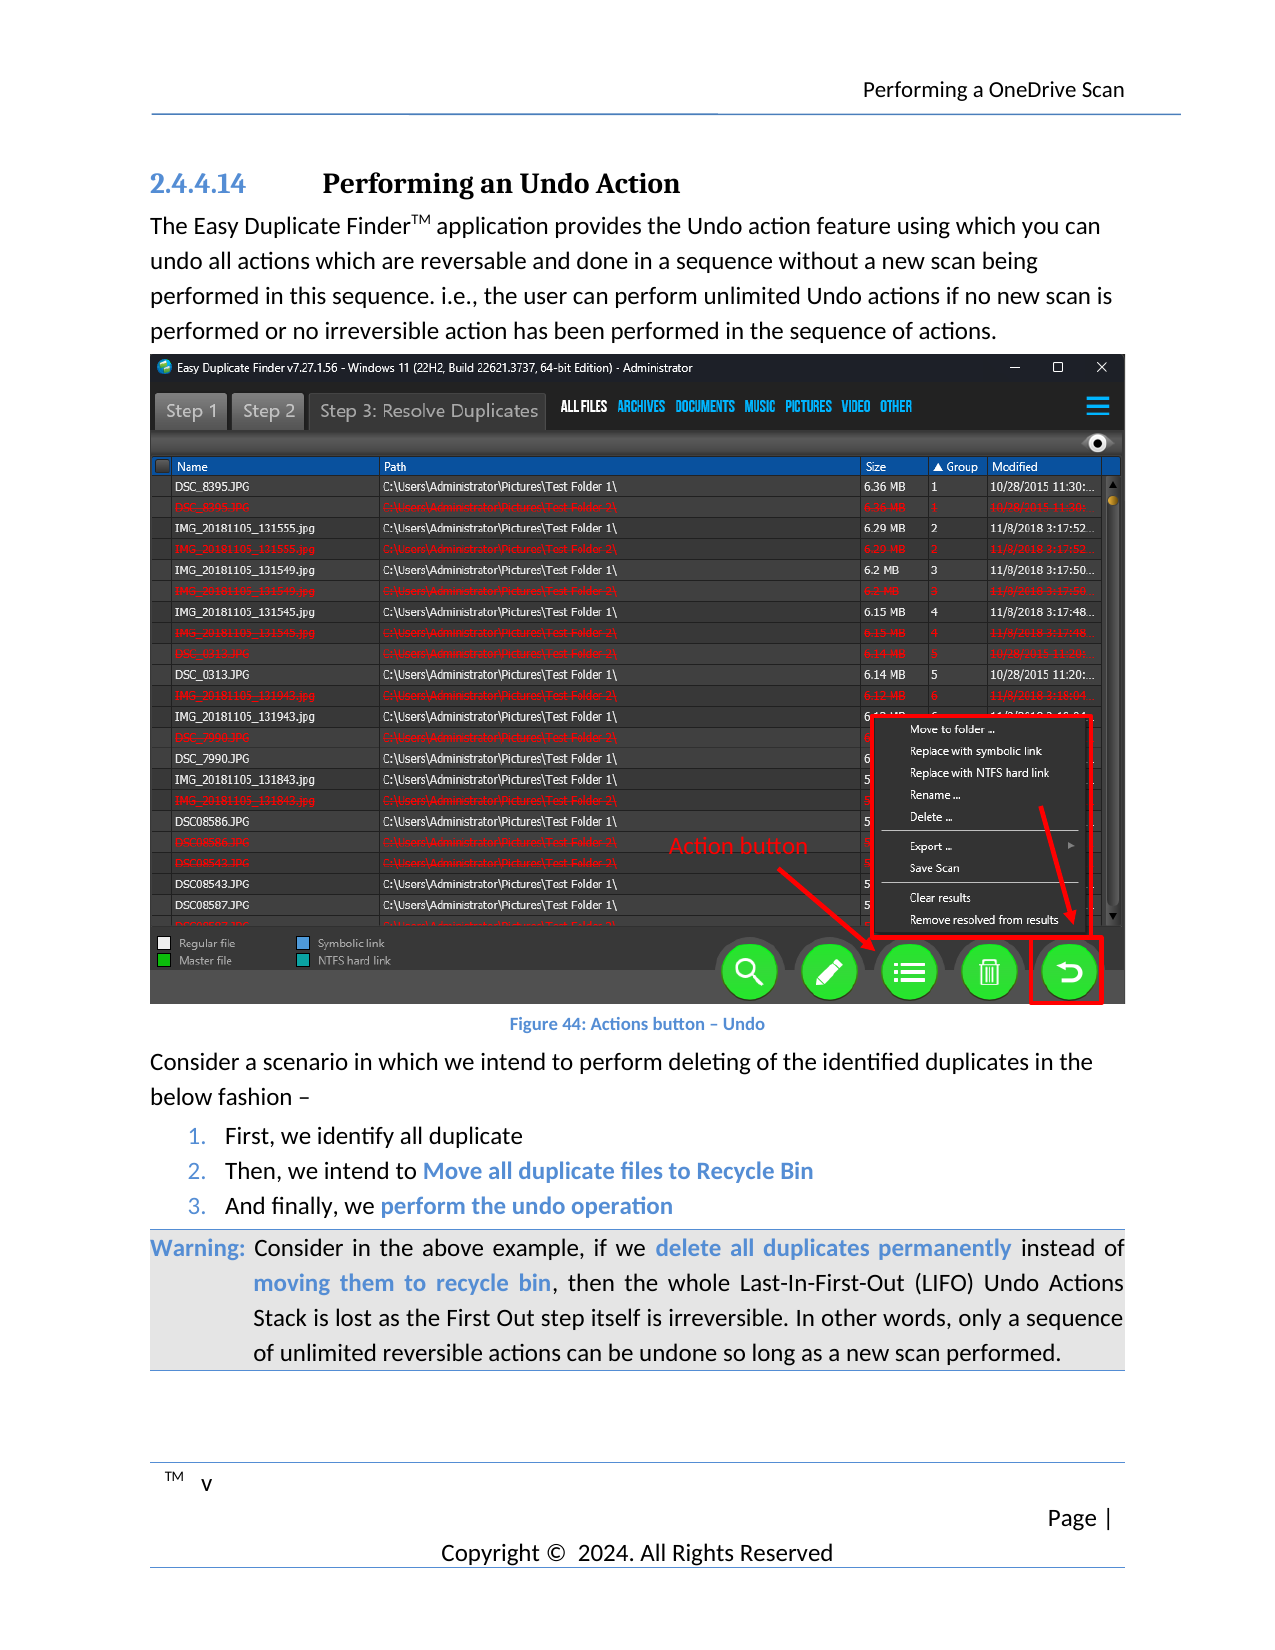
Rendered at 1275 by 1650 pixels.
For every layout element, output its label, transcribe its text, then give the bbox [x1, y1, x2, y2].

picture [150, 354, 1125, 1004]
text The Easy Duplicate FinderTM application provides the Undo action feature using which you can undo all actions which are reversable and done in a sequence without a new scan being performed in this sequence. i.e., the user can perform unlimited Undo actions if no new scan is performed or no irreversible action has been performed in the sequence of actions. [150, 210, 1125, 346]
list Then, we intend to Move all duplicate files to Recycle Bin [187, 1155, 1125, 1186]
text Warning: Consider in the above example, if we delete all duplicates permanently instead of moving them to recycle bin, then the whole Last-In-First-Out (LIFO) Undo Actions Stack is lost as the First Out step itself is irreversible. In other words, only a sequence of unlimited reversible actions can be undone so long as a new scan performed. [150, 1230, 1125, 1370]
subtitle Performing an Undo Action [150, 167, 1125, 201]
picture [1033, 940, 1099, 1001]
list And finally, we perform the undo operation [187, 1190, 1125, 1221]
picture [874, 718, 1089, 935]
text Figure 44: Actions button – Undo [150, 1012, 1125, 1035]
list First, we identify all duplicate [187, 1120, 1125, 1151]
text Consider a scenario in which we intend to perform deleting of the identified duplicates in the below fashion – [150, 1046, 1125, 1112]
